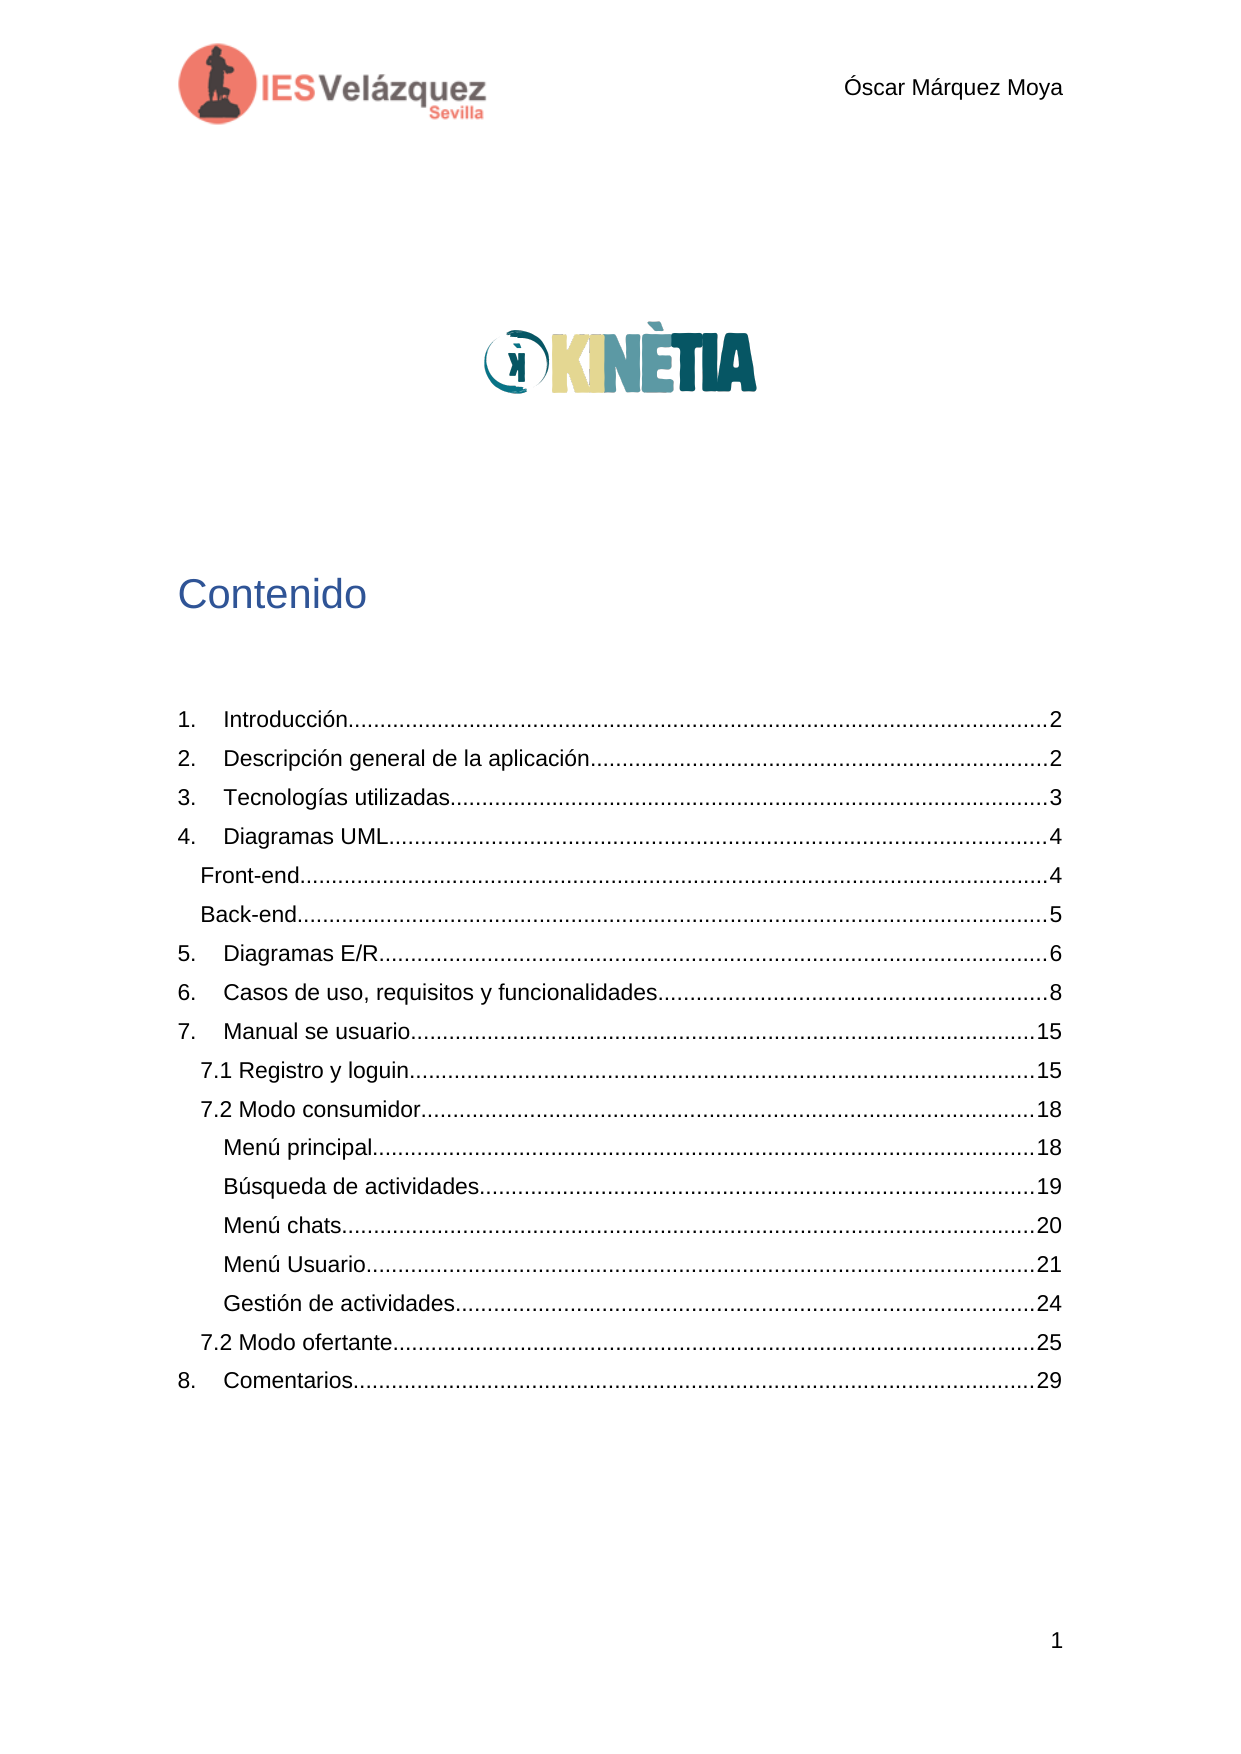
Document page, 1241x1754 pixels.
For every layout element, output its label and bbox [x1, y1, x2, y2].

picture [463, 319, 777, 398]
picture [177, 42, 498, 130]
